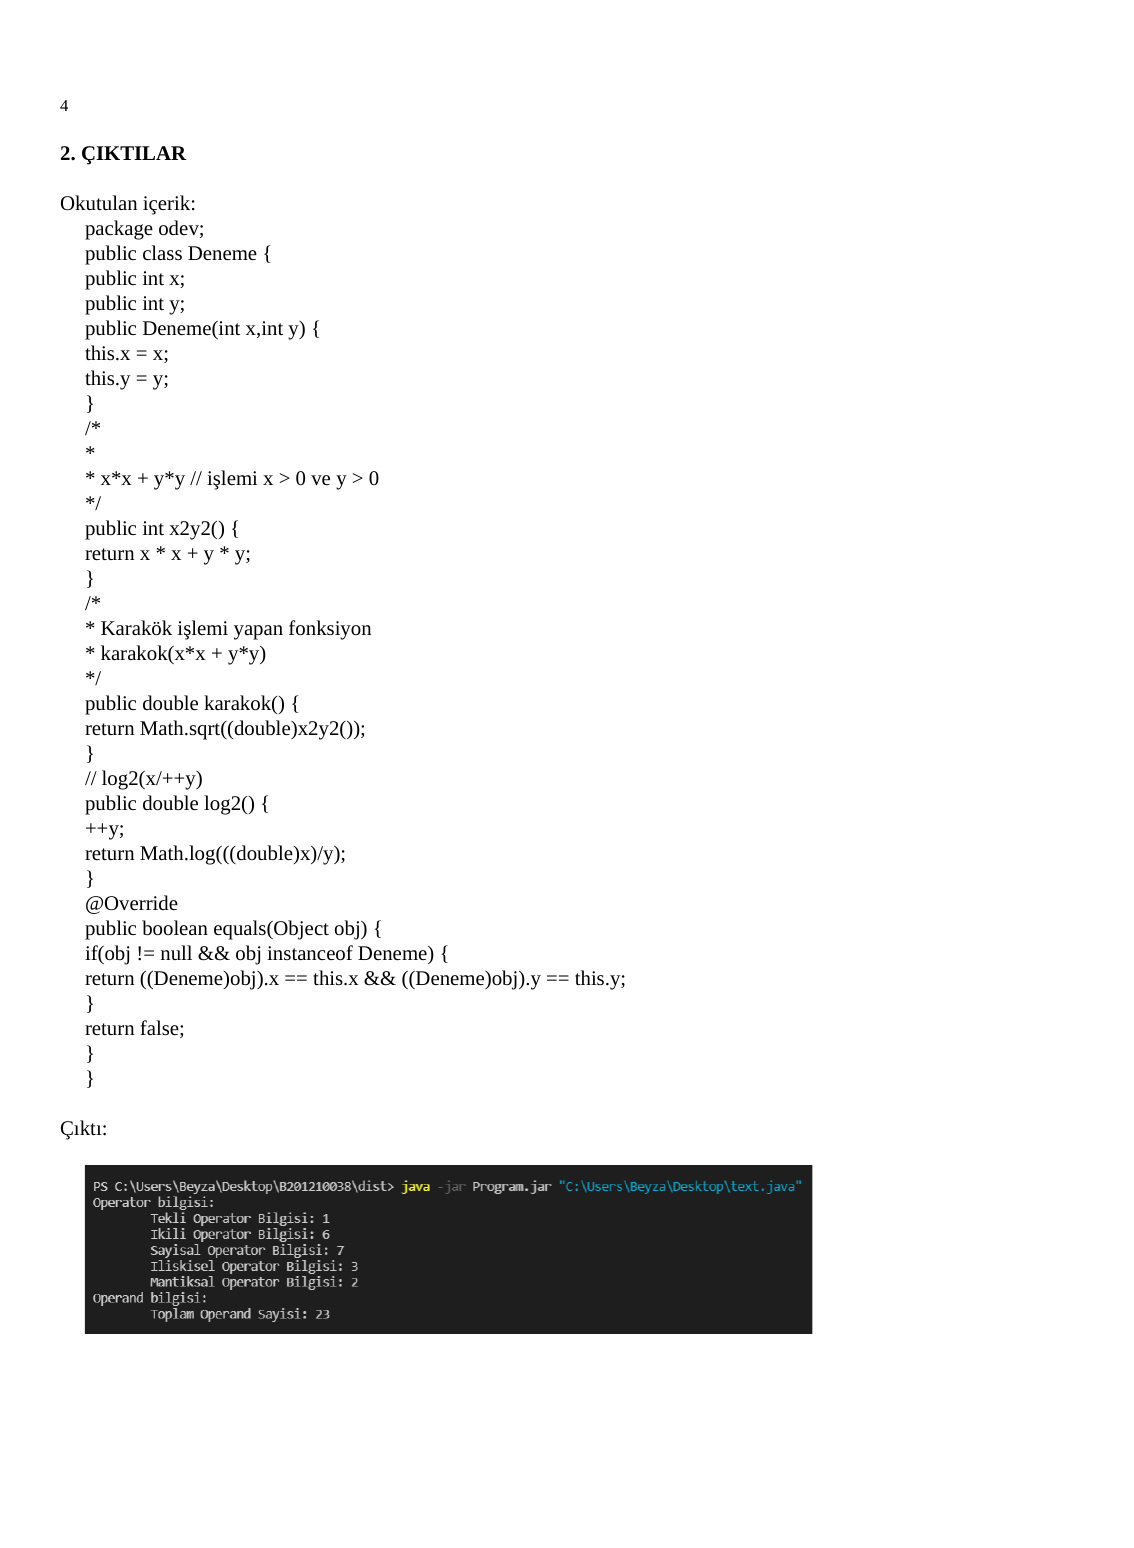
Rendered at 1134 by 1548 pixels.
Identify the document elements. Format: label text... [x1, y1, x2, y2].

text package odev; [60, 215, 1009, 240]
text } [60, 865, 1009, 890]
text */ [60, 490, 1009, 515]
text if(obj != null && obj instanceof Deneme) { [60, 940, 1009, 965]
text public int y; [60, 290, 1009, 315]
text public Deneme(int x,int y) { [60, 315, 1009, 340]
text } [60, 740, 1009, 765]
text public double log2() { [60, 790, 1009, 815]
text @Override [60, 890, 1009, 915]
text } [60, 390, 1009, 415]
text */ [60, 665, 1009, 690]
text return false; [60, 1015, 1009, 1040]
text public int x; [60, 265, 1009, 290]
text return Math.log(((double)x)/y); [60, 840, 1009, 865]
text Çıktı: [60, 1115, 1009, 1140]
text this.y = y; [60, 365, 1009, 390]
text public double karakok() { [60, 690, 1009, 715]
text return Math.sqrt((double)x2y2()); [60, 715, 1009, 740]
text Okutulan içerik: [60, 190, 1009, 215]
text public class Deneme { [60, 240, 1009, 265]
text ++y; [60, 815, 1009, 840]
text public boolean equals(Object obj) { [60, 915, 1009, 940]
text * karakok(x*x + y*y) [60, 640, 1009, 665]
text } [60, 565, 1009, 590]
list ÇIKTILAR [60, 140, 1009, 165]
text this.x = x; [60, 340, 1009, 365]
text * x*x + y*y // işlemi x > 0 ve y > 0 [60, 465, 1009, 490]
text public int x2y2() { [60, 515, 1009, 540]
text /* [60, 590, 1009, 615]
text * Karakök işlemi yapan fonksiyon [60, 615, 1009, 640]
picture [84, 1165, 813, 1334]
text /* [60, 415, 1009, 440]
text // log2(x/++y) [60, 765, 1009, 790]
text } [60, 990, 1009, 1015]
text * [60, 440, 1009, 465]
text return ((Deneme)obj).x == this.x && ((Deneme)obj).y == this.y; [60, 965, 1009, 990]
text } [60, 1040, 1009, 1065]
text } [60, 1065, 1009, 1090]
text return x * x + y * y; [60, 540, 1009, 565]
